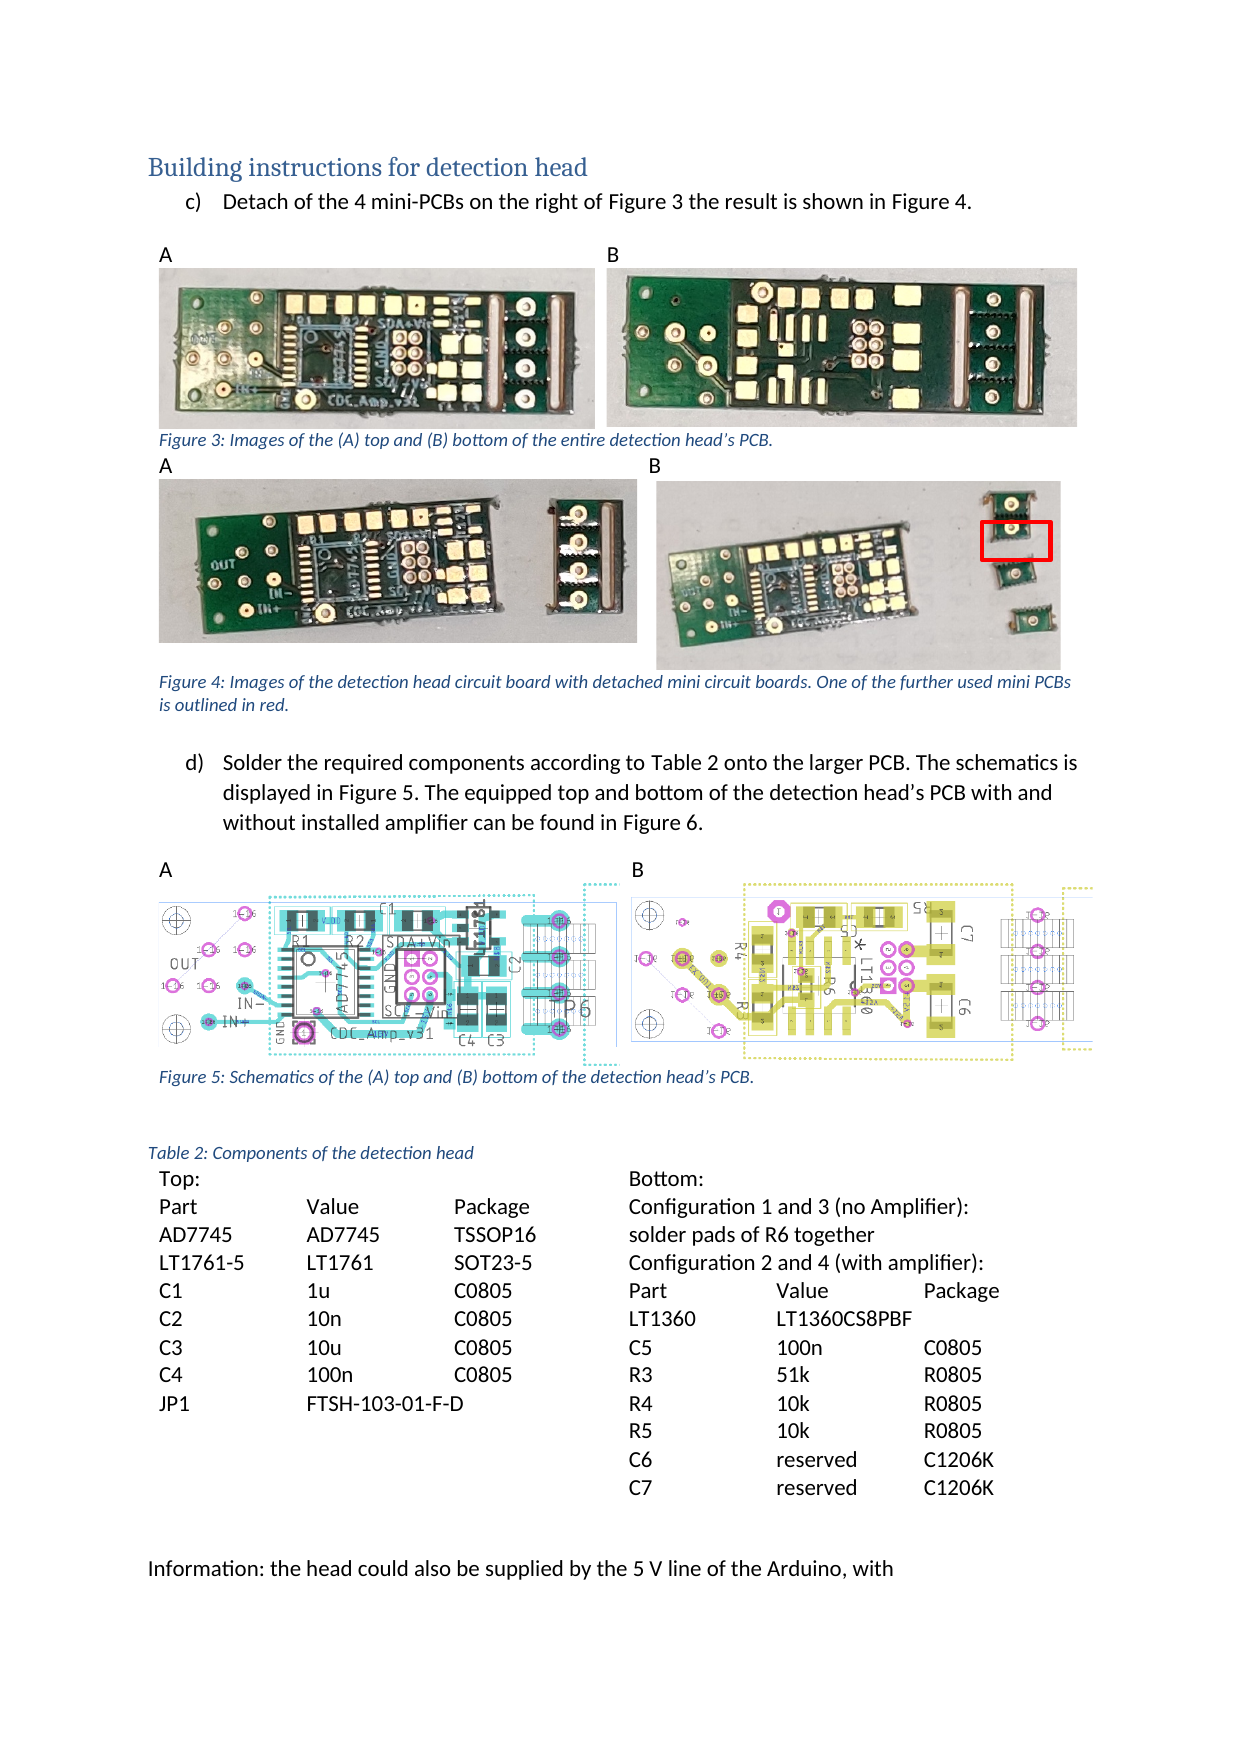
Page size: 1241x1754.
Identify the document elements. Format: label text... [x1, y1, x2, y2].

picture [158, 268, 595, 429]
table_header A [148, 241, 595, 428]
table_header B [620, 855, 1093, 1066]
picture [606, 268, 1078, 427]
picture [158, 883, 620, 1066]
table_header B [595, 241, 1093, 428]
text Information: the head could also be supplied by the 5 V line of the Arduino, with [148, 1554, 1093, 1582]
subtitle Building instructions for detection head [148, 152, 1093, 183]
table_cell B [637, 451, 1093, 670]
table_header Top: Part Value Package AD7745 AD7745 TSSOP16 LT1761-5 LT1761 SOT23-5 C1 1u C0805 C2 10n C0805 C3 10u C0805 C4 100n C0805 JP1 FTSH-103-01-F-D [148, 1165, 617, 1501]
picture [631, 883, 1093, 1061]
table_header Bottom: Configuration 1 and 3 (no Amplifier): solder pads of R6 together Configuration 2 and 4 (with amplifier): Part Value Package LT1360 LT1360CS8PBF C5 100n C0805 R3 51k R0805 R4 10k R0805 R5 10k R0805 C6 reserved C1206K C7 reserved C1206K [617, 1165, 1087, 1501]
list Solder the required components according to Table 2 onto the larger PCB. The schematics is displayed in Figure 5. The equipped top and bottom of the detection head’s PCB with and without installed amplifier can be found in Figure 6. [185, 748, 1093, 836]
picture [656, 481, 1061, 670]
table_cell Figure 3: Images of the (A) top and (B) bottom of the entire detection head’s PCB. [148, 428, 1093, 451]
table_cell Figure 5: Schematics of the (A) top and (B) bottom of the detection head’s PCB. [148, 1066, 1093, 1088]
table_cell A [148, 451, 637, 670]
table_cell Figure 4: Images of the detection head circuit board with detached mini circuit boards. One of the further used mini PCBs is outlined in red. [148, 670, 1093, 716]
table_header A [148, 855, 620, 1066]
list Detach of the 4 mini-PCBs on the right of Figure 3 the result is shown in Figure 4. [185, 187, 1093, 216]
picture [158, 479, 638, 643]
text Table 2: Components of the detection head [148, 1142, 1093, 1164]
